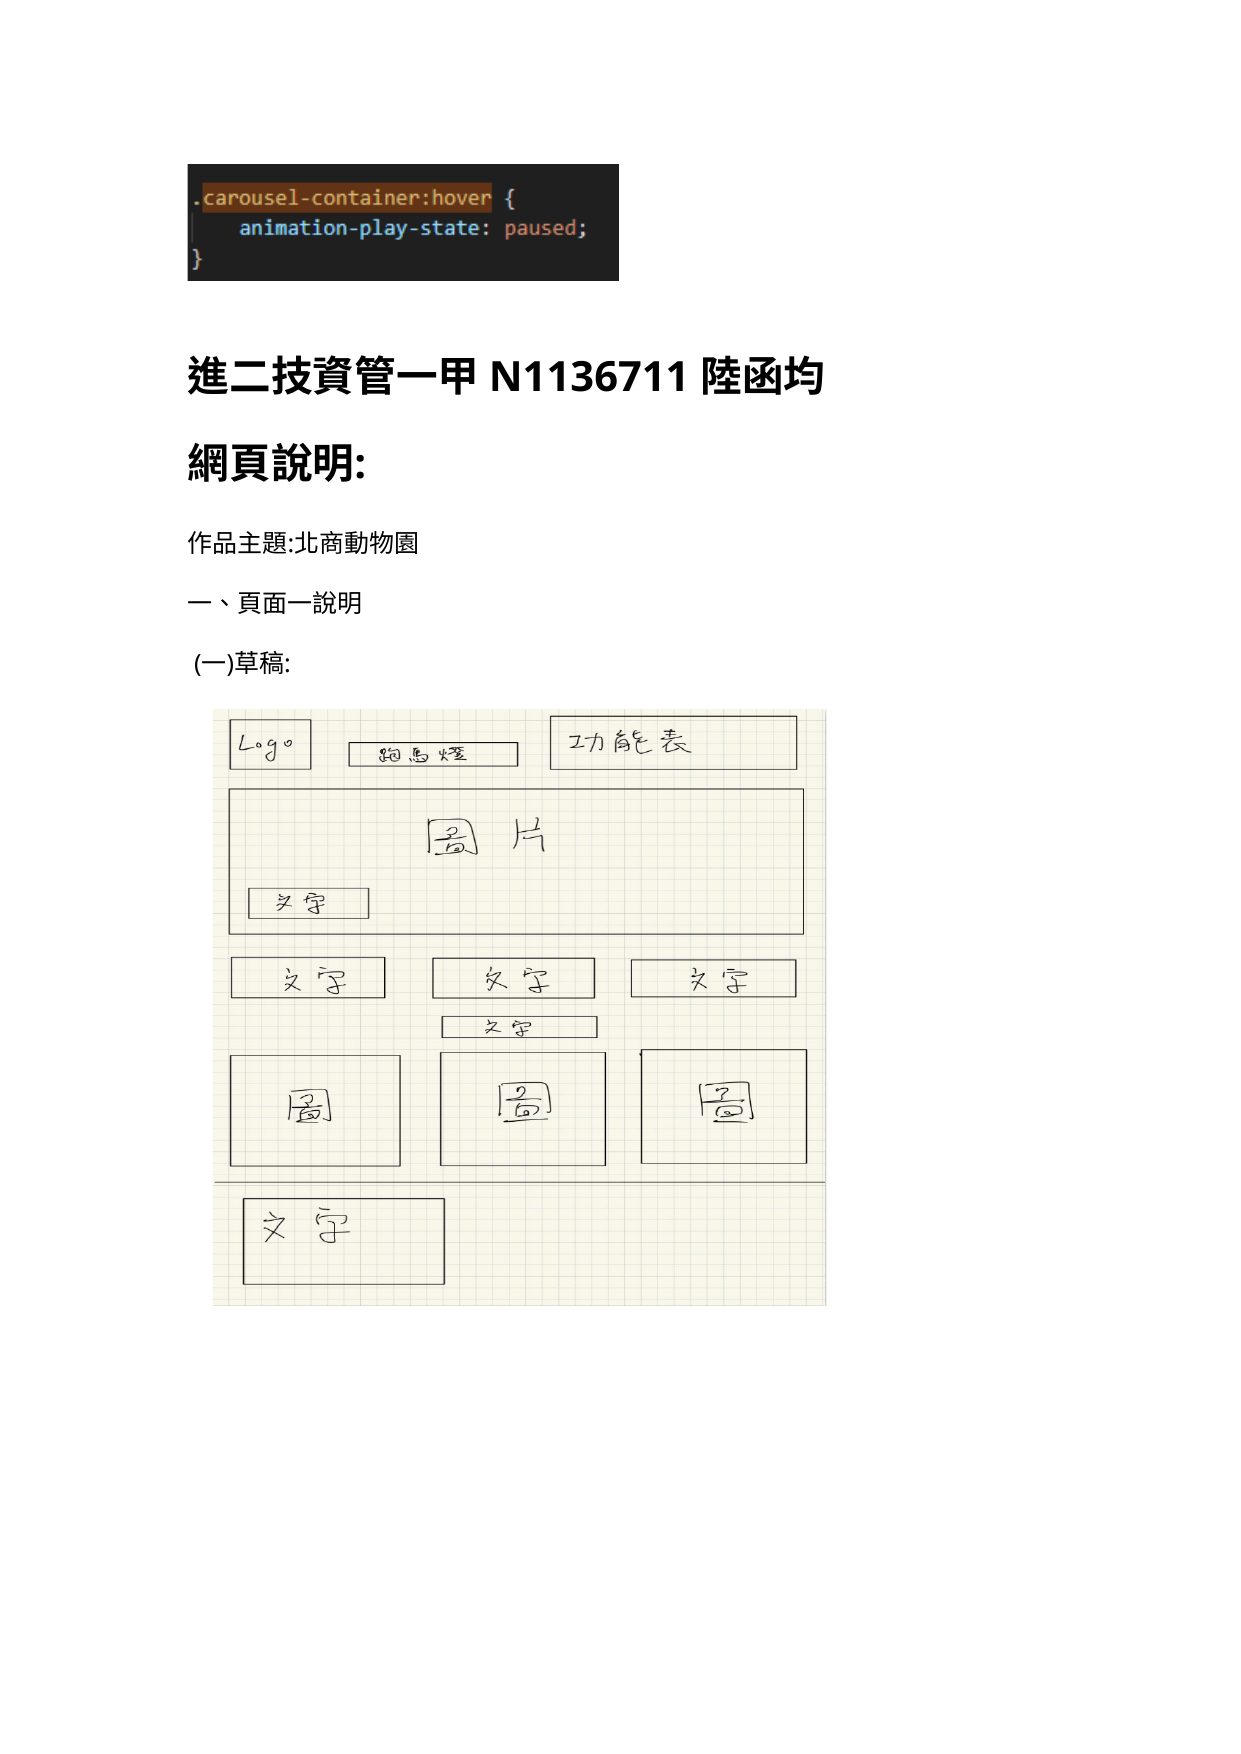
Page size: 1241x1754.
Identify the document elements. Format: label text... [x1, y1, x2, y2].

text 作品主題:北商動物園 [187, 523, 1053, 561]
text 進二技資管一甲 N1136711 陸函均 網頁說明: [187, 336, 1053, 497]
text (一)草稿: [187, 642, 1053, 680]
picture [212, 709, 827, 1306]
text 一、頁面一說明 [187, 583, 1053, 620]
picture [187, 164, 619, 281]
